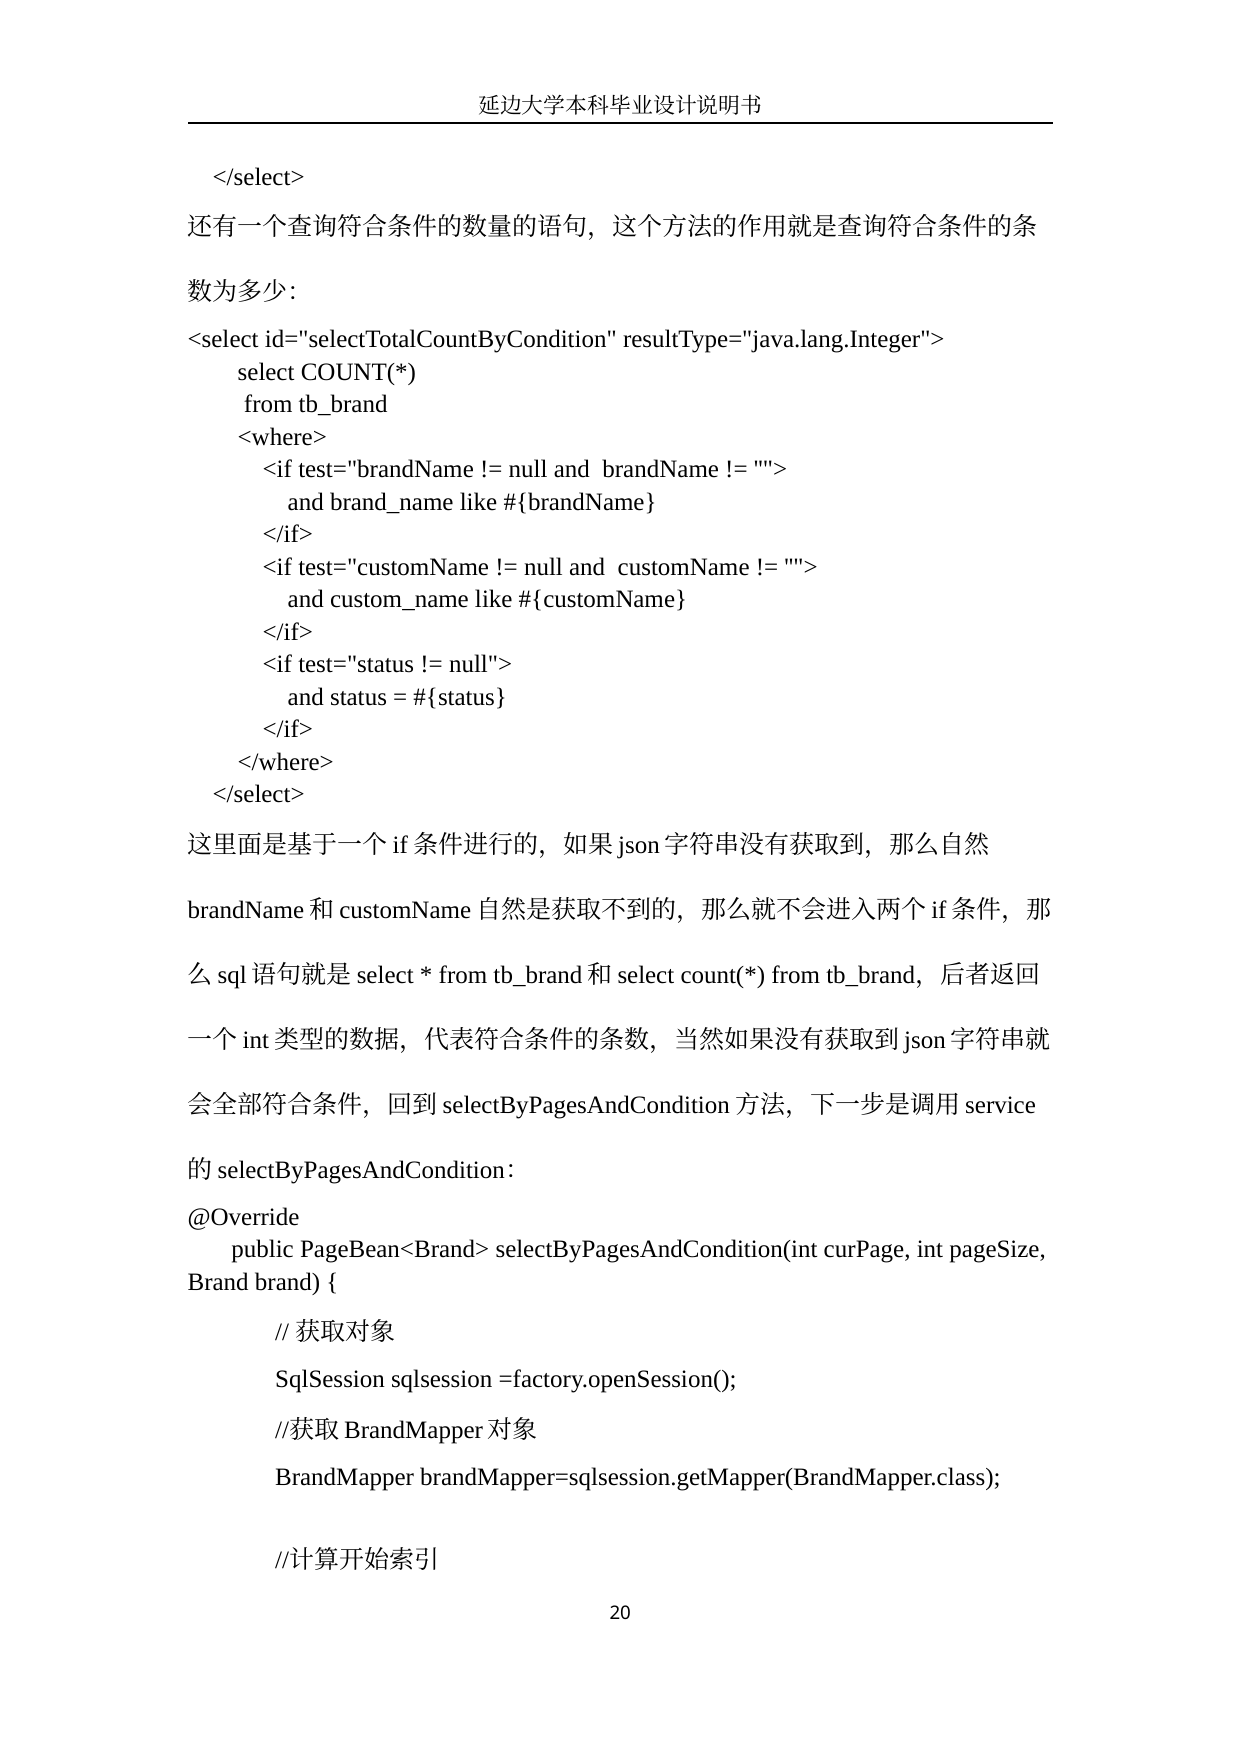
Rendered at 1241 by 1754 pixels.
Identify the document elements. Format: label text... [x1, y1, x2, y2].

text </if> [187, 615, 1053, 647]
text select COUNT(*) [187, 355, 1053, 387]
text </if> [187, 712, 1053, 745]
text SqlSession sqlsession =factory.openSession(); [187, 1362, 1053, 1395]
text 还有一个查询符合条件的数量的语句，这个方法的作用就是查询符合条件的条数为多少： [187, 192, 1053, 322]
text </if> [187, 517, 1053, 550]
text BrandMapper brandMapper=sqlsession.getMapper(BrandMapper.class); [187, 1460, 1053, 1492]
text </select> [187, 160, 1053, 192]
text <if test="status != null"> [187, 647, 1053, 680]
text from tb_brand [187, 387, 1053, 420]
text @Override [187, 1200, 1053, 1232]
text //计算开始索引 [187, 1525, 1053, 1590]
text <if test="customName != null and customName != ''"> [187, 550, 1053, 582]
text and status = #{status} [187, 680, 1053, 712]
text <if test="brandName != null and brandName != ''"> [187, 452, 1053, 485]
text </select> [187, 777, 1053, 810]
text and custom_name like #{customName} [187, 582, 1053, 615]
text <select id="selectTotalCountByCondition" resultType="java.lang.Integer"> [187, 322, 1053, 355]
text <where> [187, 420, 1053, 452]
text //获取BrandMapper对象 [187, 1395, 1053, 1460]
text 这里面是基于一个if条件进行的，如果json字符串没有获取到，那么自然brandName和customName自然是获取不到的，那么就不会进入两个if条件，那么sql语句就是select * from tb_brand和select count(*) from tb_brand，后者返回一个int类型的数据，代表符合条件的条数，当然如果没有获取到json字符串就会全部符合条件，回到selectByPagesAndCondition方法，下一步是调用service的selectByPagesAndCondition： [187, 810, 1053, 1200]
text and brand_name like #{brandName} [187, 485, 1053, 517]
text public PageBean<Brand> selectByPagesAndCondition(int curPage, int pageSize, Brand brand) { [187, 1232, 1053, 1297]
text </where> [187, 745, 1053, 777]
text // 获取对象 [187, 1297, 1053, 1362]
